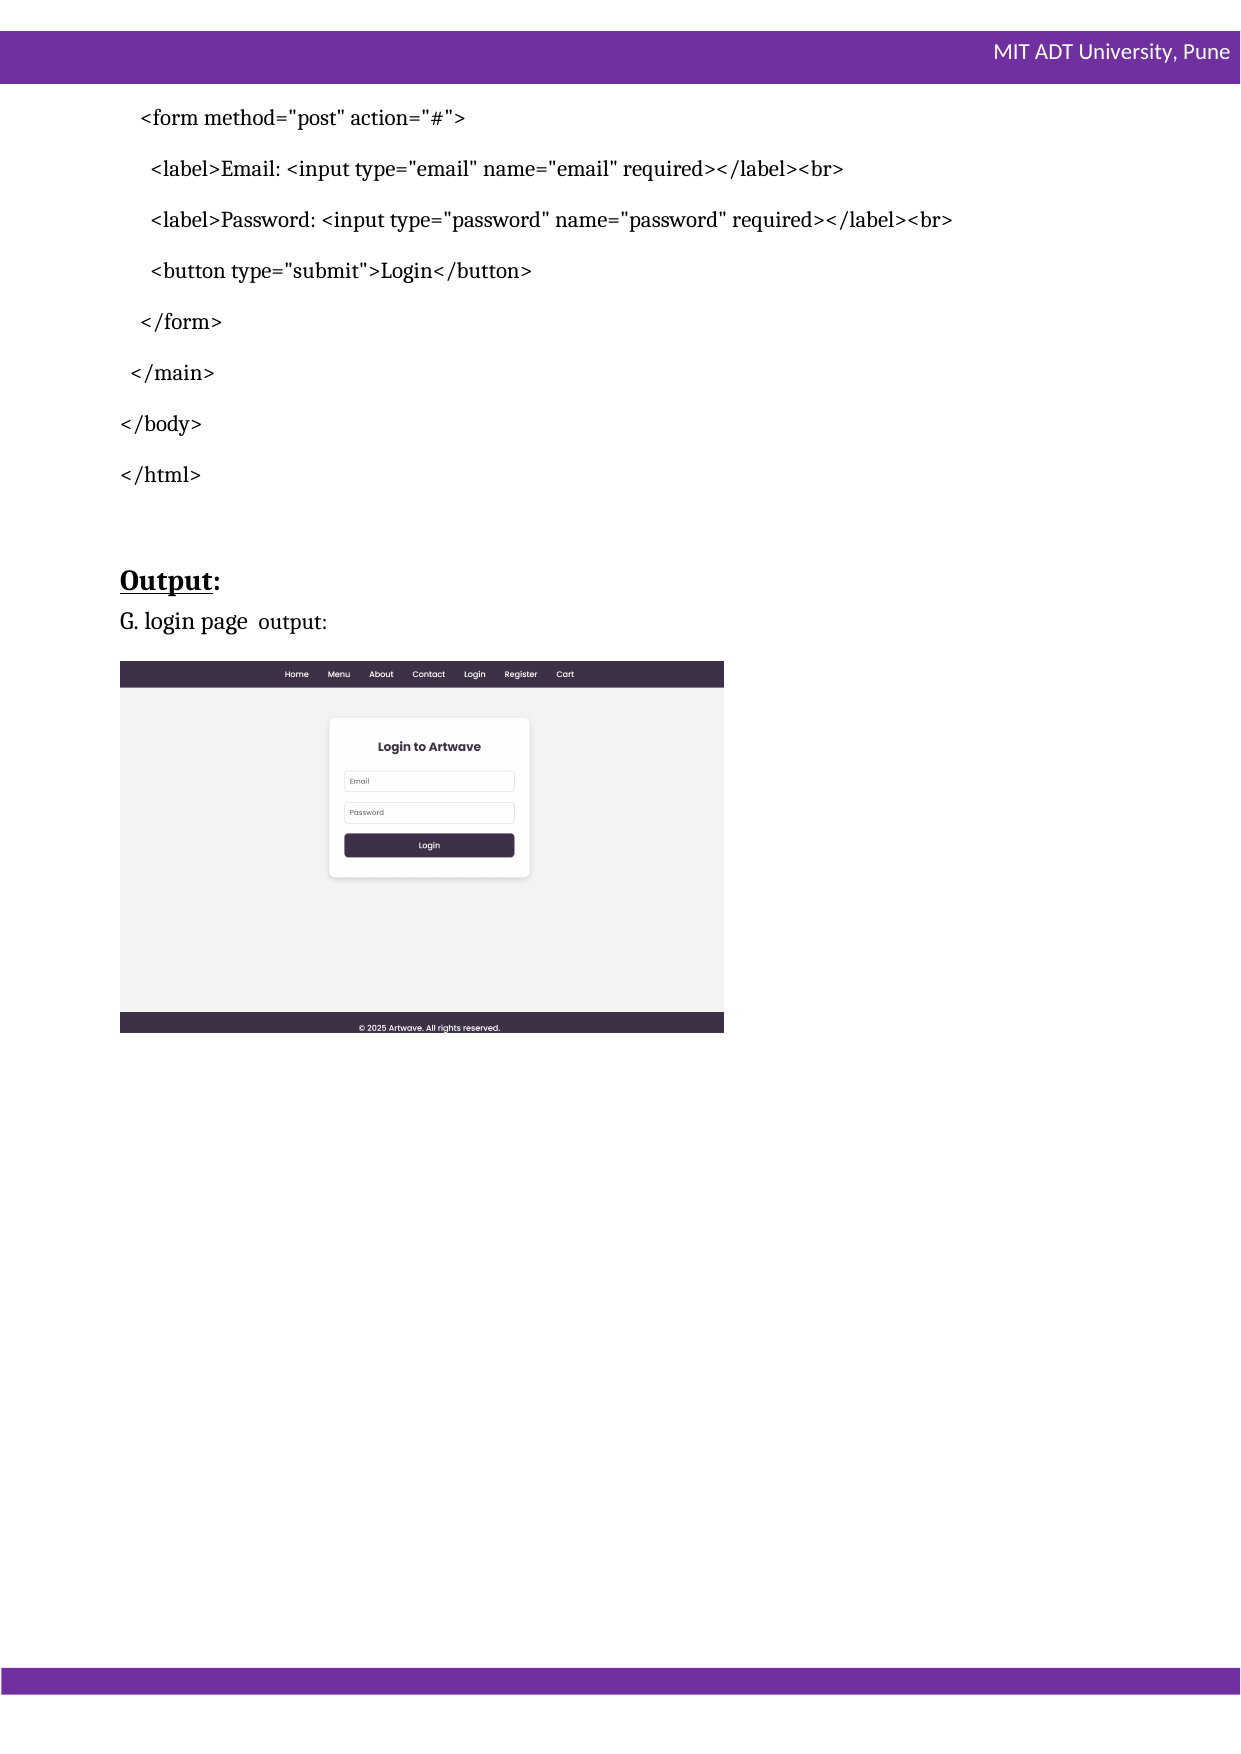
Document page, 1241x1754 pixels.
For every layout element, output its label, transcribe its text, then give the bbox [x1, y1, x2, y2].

text G. login page output: [120, 607, 1195, 636]
text <label>Email: <input type="email" name="email" required></label><br> [120, 156, 1195, 182]
text <label>Password: <input type="password" name="password" required></label><br> [120, 207, 1195, 233]
picture [120, 661, 724, 1033]
text <button type="submit">Login</button> [120, 258, 1195, 284]
text <form method="post" action="#"> [120, 105, 1195, 131]
text </body> [120, 411, 1195, 438]
subtitle Output: [120, 564, 1195, 598]
text </form> [120, 309, 1195, 336]
text </html> [120, 462, 1195, 489]
text </main> [120, 360, 1195, 387]
